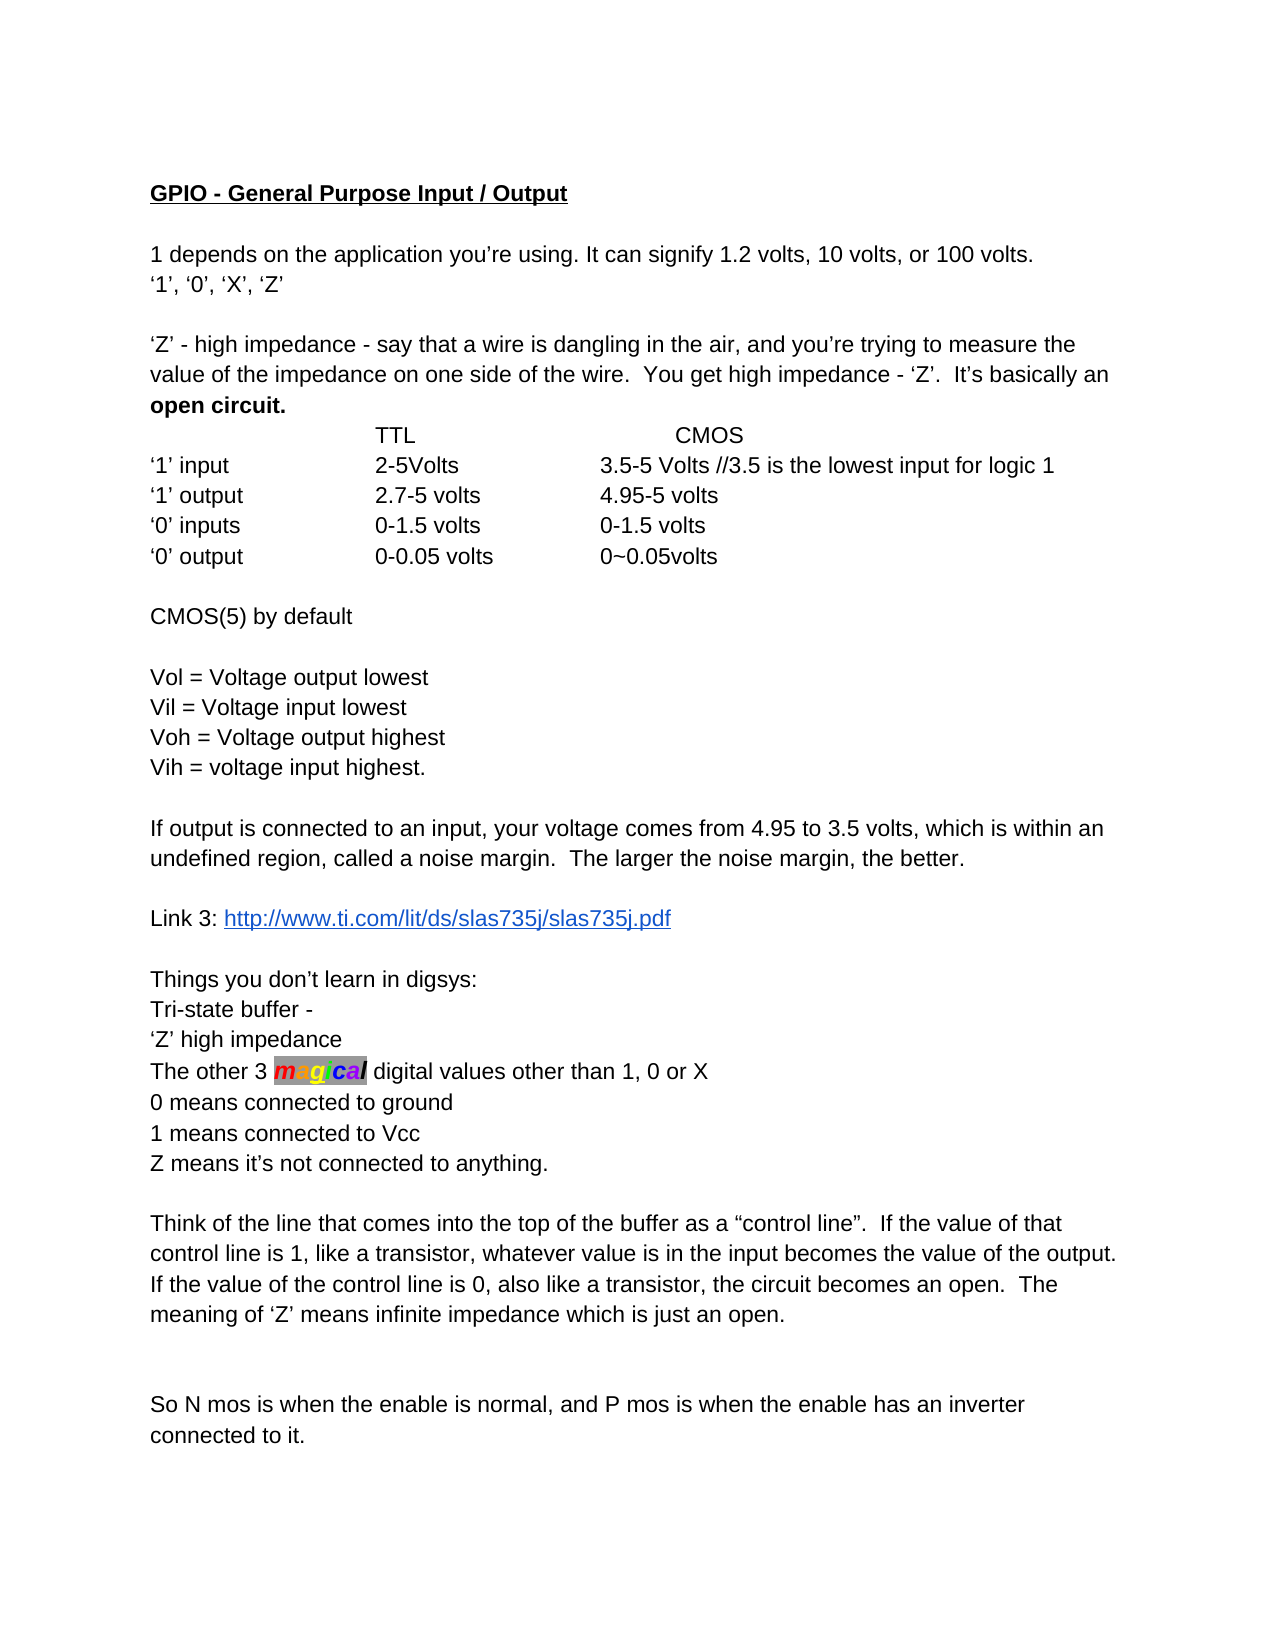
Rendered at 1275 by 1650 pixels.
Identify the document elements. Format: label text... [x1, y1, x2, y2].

text Link 3: http://www.ti.com/lit/ds/slas735j/slas735j.pdf [150, 905, 1125, 932]
text 1 means connected to Vcc [150, 1119, 1125, 1146]
text TTL CMOS [150, 422, 1125, 448]
text ‘Z’ high impedance [150, 1026, 1125, 1052]
text 0 means connected to ground [150, 1089, 1125, 1116]
text GPIO - General Purpose Input / Output [150, 180, 1125, 207]
text ‘1’ input 2-5Volts 3.5-5 Volts //3.5 is the lowest input for logic 1 [150, 452, 1125, 478]
text CMOS(5) by default [150, 603, 1125, 629]
text ‘1’, ‘0’, ‘X’, ‘Z’ [150, 271, 1125, 297]
text Vil = Voltage input lowest [150, 694, 1125, 720]
text The other 3 magical digital values other than 1, 0 or X [367, 1056, 1125, 1085]
text Vih = voltage input highest. [150, 754, 1125, 781]
text Z means it’s not connected to anything. [150, 1150, 1125, 1176]
text The other 3 magical digital values other than 1, 0 or X [150, 1056, 274, 1085]
text So N mos is when the enable is normal, and P mos is when the enable has an inverter connected to it. [150, 1391, 1125, 1448]
text Think of the line that comes into the top of the buffer as a “control line”. If the value of that control line is 1, like a transistor, whatever value is in the input becomes the value of the output. If the value of the control line is 0, also like a transistor, the circuit becomes an open. The meaning of ‘Z’ means infinite impedance which is just an open. [150, 1210, 1125, 1327]
text ‘1’ output 2.7-5 volts 4.95-5 volts [150, 482, 1125, 509]
text Tri-state buffer - [150, 996, 1125, 1022]
text If output is connected to an input, your voltage comes from 4.95 to 3.5 volts, which is within an undefined region, called a noise margin. The larger the noise margin, the better. [150, 814, 1125, 871]
text Vol = Voltage output lowest [150, 663, 1125, 690]
text Things you don’t learn in digsys: [150, 966, 1125, 992]
text Voh = Voltage output highest [150, 724, 1125, 750]
text ‘0’ inputs 0-1.5 volts 0-1.5 volts [150, 512, 1125, 539]
text ‘Z’ - high impedance - say that a wire is dangling in the air, and you’re trying to measure the value of the impedance on one side of the wire. You get high impedance - ‘Z’. It’s basically an open circuit. [150, 331, 1125, 418]
text 1 depends on the application you’re using. It can signify 1.2 volts, 10 volts, or 100 volts. [150, 241, 1125, 267]
text ‘0’ output 0-0.05 volts 0~0.05volts [150, 543, 1125, 569]
